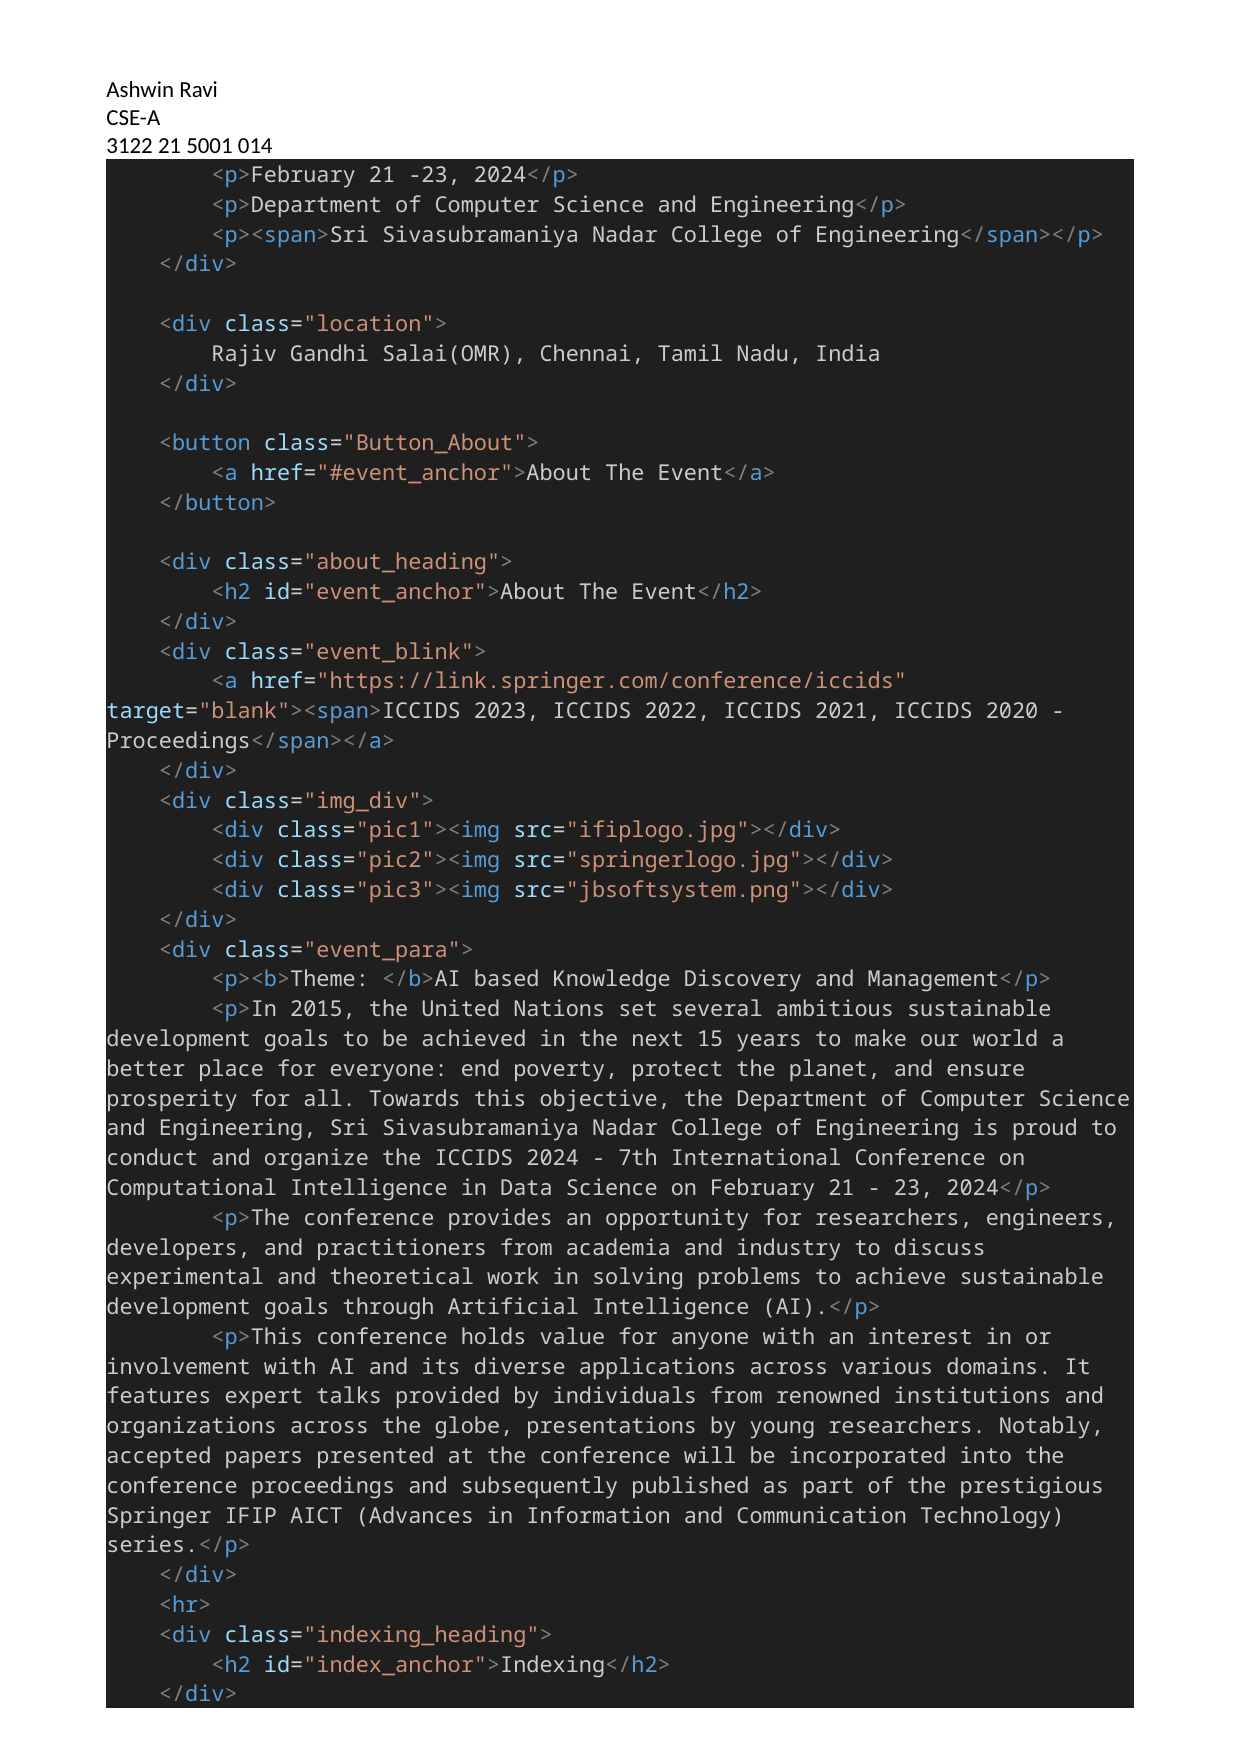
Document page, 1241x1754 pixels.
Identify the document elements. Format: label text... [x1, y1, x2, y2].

text <p>This conference holds value for anyone with an interest in or involvement with AI and its diverse applications across various domains. It features expert talks provided by individuals from renowned institutions and organizations across the globe, presentations by young researchers. Notably, accepted papers presented at the conference will be incorporated into the conference proceedings and subsequently published as part of the prestigious Springer IFIP AICT (Advances in Information and Communication Technology) series.</p> [106, 1321, 1134, 1559]
text <div class="about_heading"> [106, 546, 1134, 576]
text <p>In 2015, the United Nations set several ambitious sustainable development goals to be achieved in the next 15 years to make our world a better place for everyone: end poverty, protect the planet, and ensure prosperity for all. Towards this objective, the Department of Computer Science and Engineering, Sri Sivasubramaniya Nadar College of Engineering is proud to conduct and organize the ICCIDS 2024 - 7th International Conference on Computational Intelligence in Data Science on February 21 - 23, 2024</p> [106, 993, 1134, 1202]
text <p><b>Theme: </b>AI based Knowledge Discovery and Management</p> [106, 963, 1134, 993]
text <div class="img_div"> [106, 785, 1134, 814]
text Rajiv Gandhi Salai(OMR), Chennai, Tamil Nadu, India [106, 338, 1134, 368]
text <div class="pic3"><img src="jbsoftsystem.png"></div> [106, 874, 1134, 904]
text <div class="pic2"><img src="springerlogo.jpg"></div> [106, 844, 1134, 874]
text <p><span>Sri Sivasubramaniya Nadar College of Engineering</span></p> [106, 219, 1134, 248]
text </div> [106, 755, 1134, 785]
text </div> [106, 1559, 1134, 1589]
text <button class="Button_About"> [106, 427, 1134, 457]
text <div class="event_blink"> [106, 636, 1134, 666]
text <div class="indexing_heading"> [106, 1619, 1134, 1649]
text <h2 id="index_anchor">Indexing</h2> [106, 1649, 1134, 1678]
text </div> [106, 368, 1134, 397]
text <p>The conference provides an opportunity for researchers, engineers, developers, and practitioners from academia and industry to discuss experimental and theoretical work in solving problems to achieve sustainable development goals through Artificial Intelligence (AI).</p> [106, 1202, 1134, 1321]
text </button> [106, 487, 1134, 517]
text <div class="location"> [106, 308, 1134, 338]
text <p>Department of Computer Science and Engineering</p> [106, 189, 1134, 219]
text </div> [106, 904, 1134, 934]
text <h2 id="event_anchor">About The Event</h2> [106, 576, 1134, 606]
text <a href="#event_anchor">About The Event</a> [106, 457, 1134, 487]
text <div class="pic1"><img src="ifiplogo.jpg"></div> [106, 814, 1134, 844]
text <a href="https://link.springer.com/conference/iccids" target="blank"><span>ICCIDS 2023, ICCIDS 2022, ICCIDS 2021, ICCIDS 2020 - Proceedings</span></a> [106, 666, 1134, 755]
text </div> [106, 248, 1134, 278]
text </div> [106, 1678, 1134, 1708]
text <hr> [106, 1589, 1134, 1619]
text </div> [106, 606, 1134, 636]
text <div class="event_para"> [106, 934, 1134, 963]
text <p>February 21 -23, 2024</p> [106, 159, 1134, 189]
